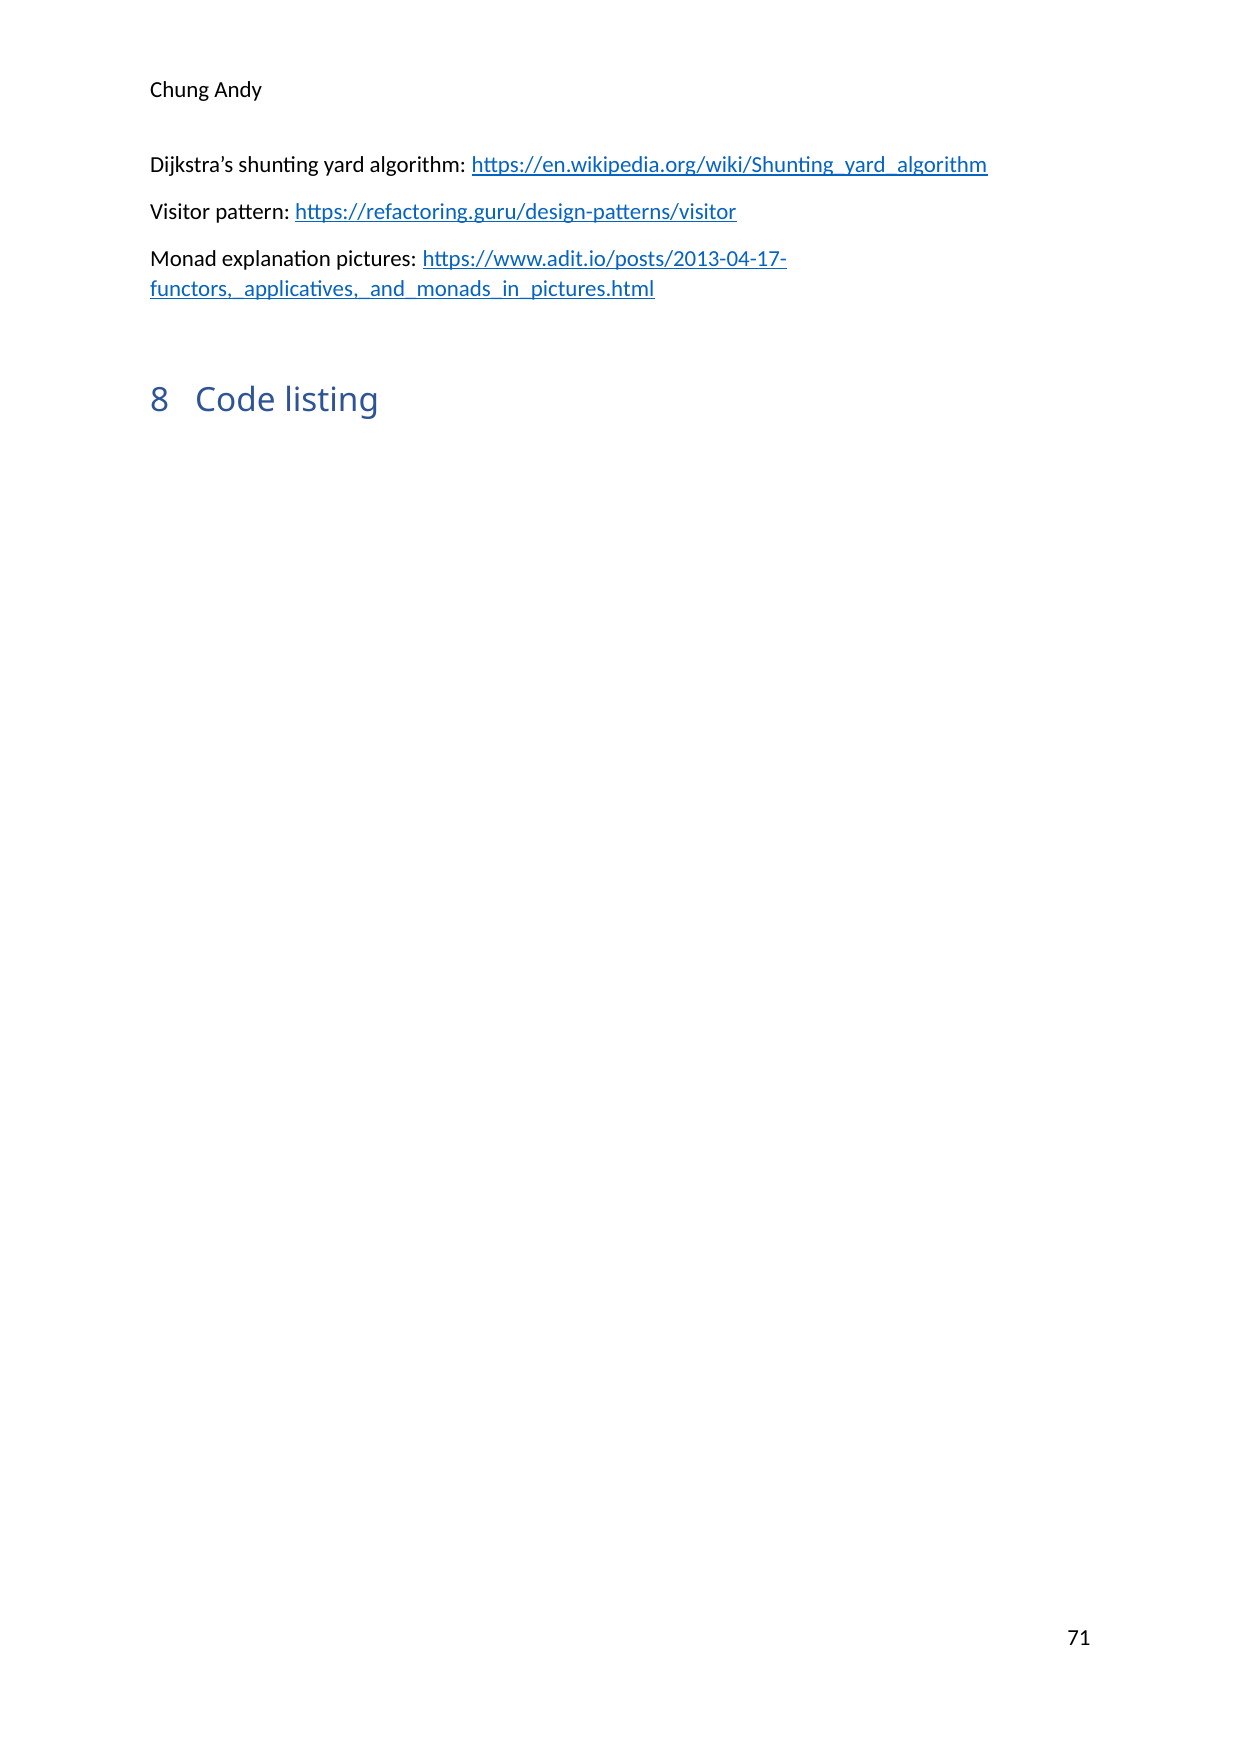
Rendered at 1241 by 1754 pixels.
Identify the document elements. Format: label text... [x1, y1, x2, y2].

text Monad explanation pictures: https://www.adit.io/posts/2013-04-17-functors,_applicatives,_and_monads_in_pictures.html [150, 244, 1090, 302]
text Dijkstra’s shunting yard algorithm: https://en.wikipedia.org/wiki/Shunting_yard_algorithm [150, 150, 1090, 178]
subtitle Code listing [150, 376, 1090, 421]
text Visitor pattern: https://refactoring.guru/design-patterns/visitor [150, 197, 1090, 225]
